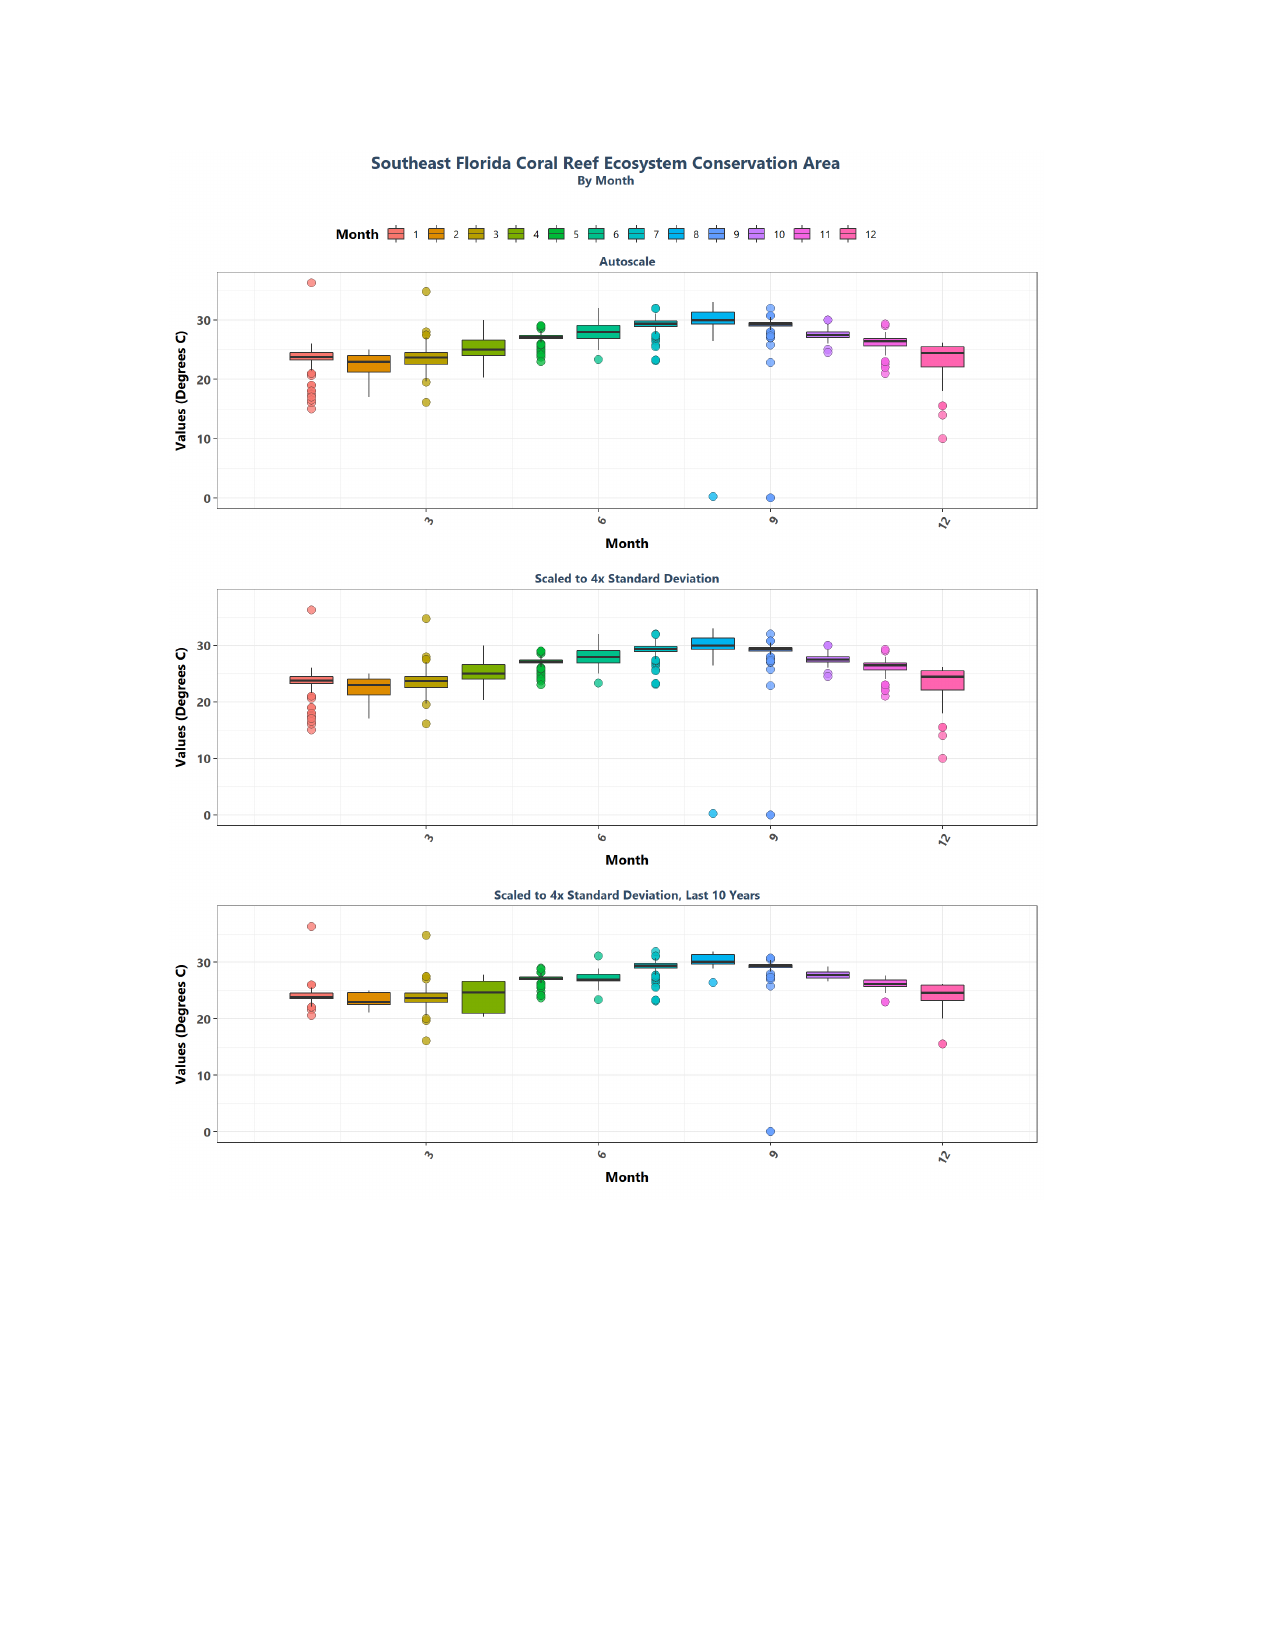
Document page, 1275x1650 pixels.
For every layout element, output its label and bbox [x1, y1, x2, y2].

picture [168, 150, 1044, 1200]
